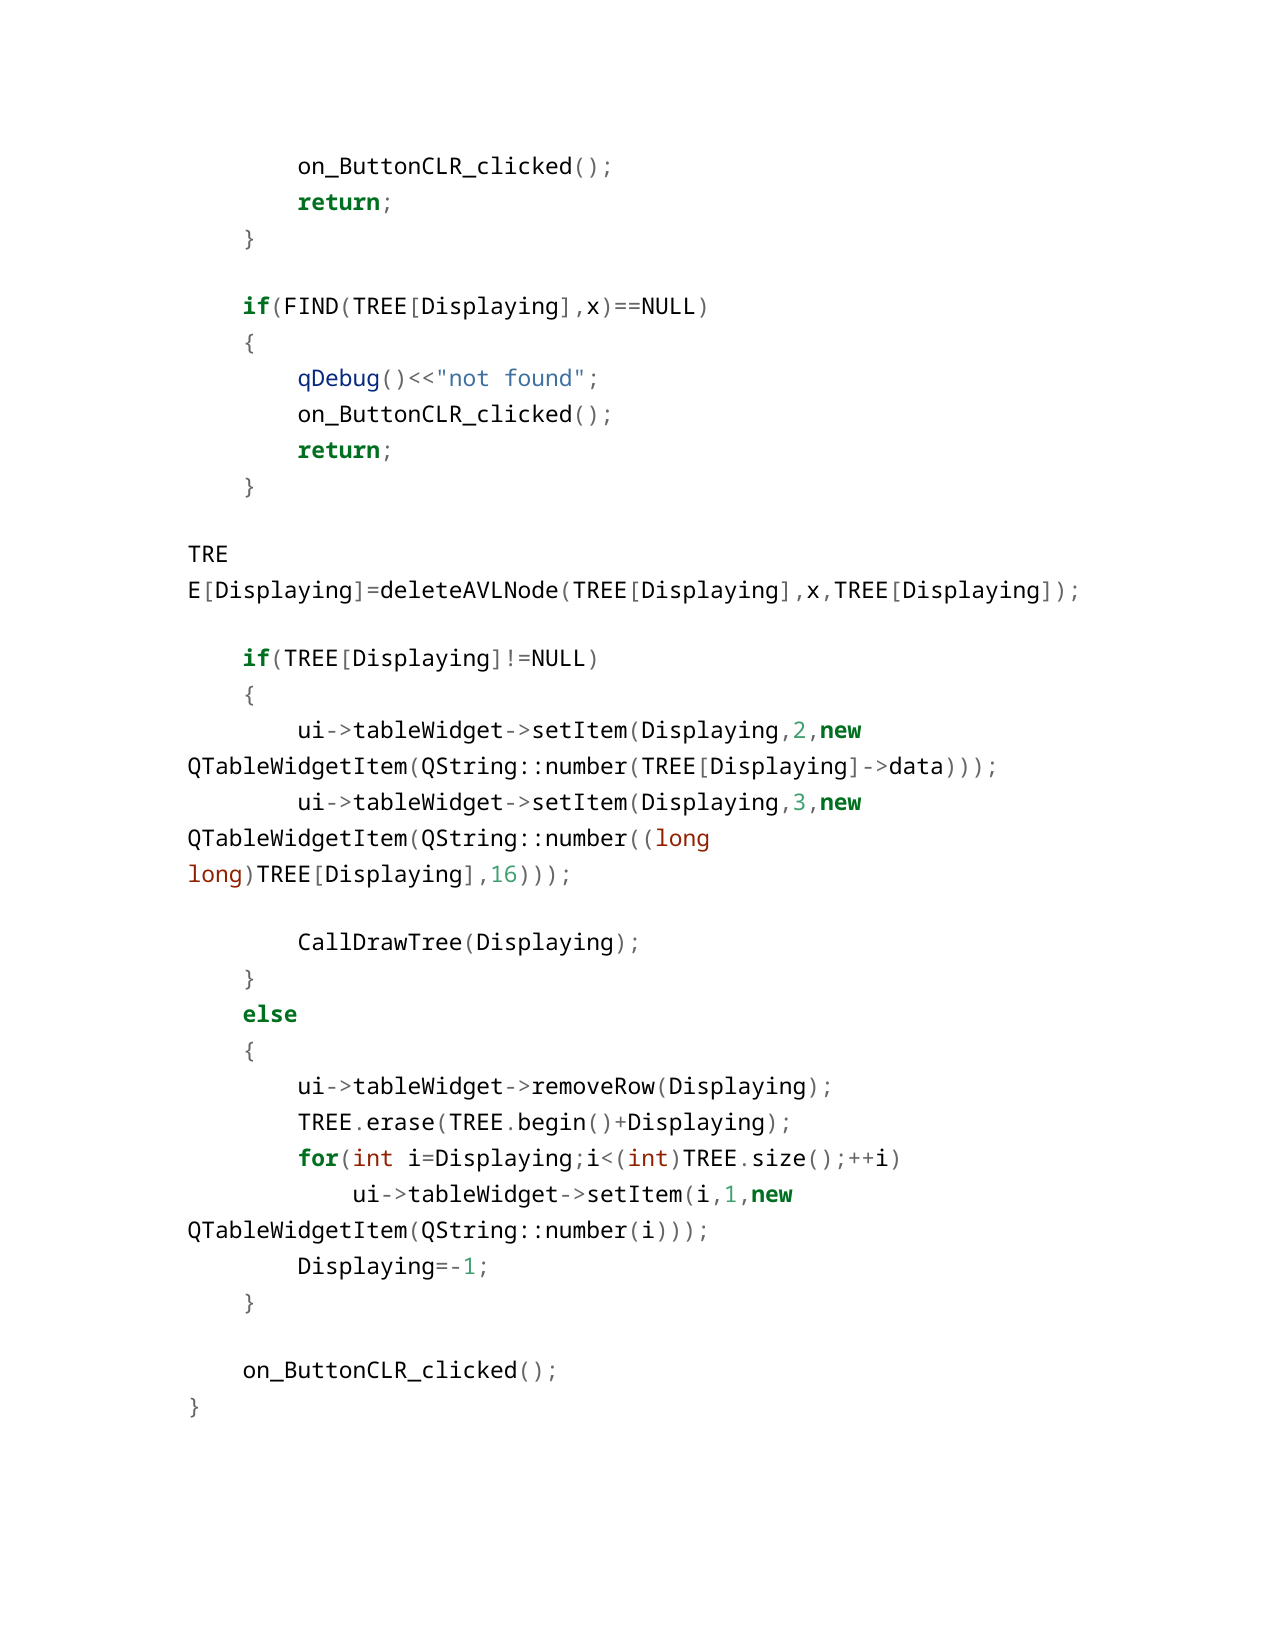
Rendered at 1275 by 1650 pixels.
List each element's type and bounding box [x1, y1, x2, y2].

text [187, 150, 1087, 1485]
